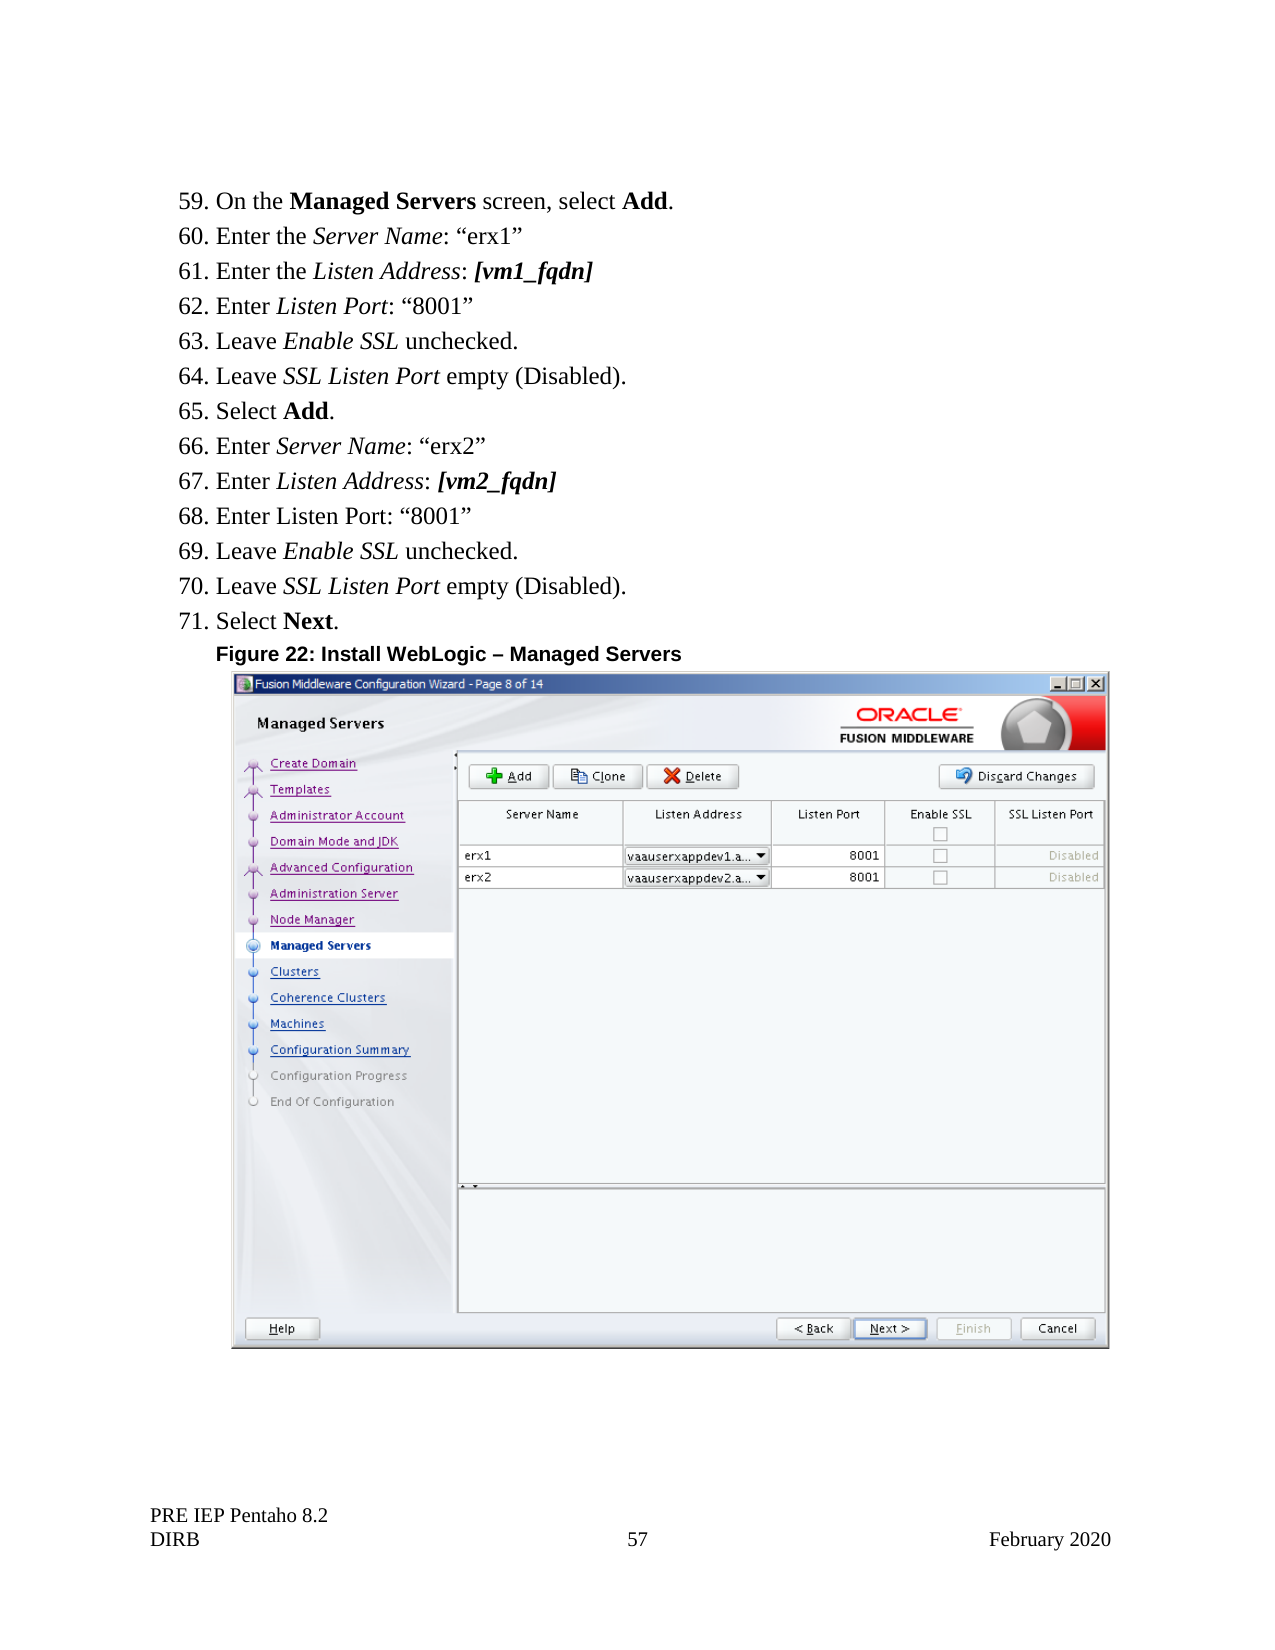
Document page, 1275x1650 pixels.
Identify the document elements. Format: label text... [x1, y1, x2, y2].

text Enter Listen Port: “8001” [178, 291, 1125, 320]
text Select Next. [178, 606, 1125, 635]
text Leave SSL Listen Port empty (Disabled). [178, 571, 1125, 600]
text Enter the Listen Address: [vm1_fqdn] [178, 256, 1125, 285]
text Leave SSL Listen Port empty (Disabled). [178, 361, 1125, 390]
text Enter Listen Address: [vm2_fqdn] [178, 466, 1125, 495]
text Enter Server Name: “erx2” [178, 431, 1125, 460]
text Enter the Server Name: “erx1” [178, 221, 1125, 250]
text Leave Enable SSL unchecked. [178, 326, 1125, 355]
text Figure 22: Install WebLogic – Managed Servers [216, 641, 1125, 665]
picture [231, 671, 1110, 1349]
text Enter Listen Port: “8001” [178, 501, 1125, 530]
text Select Add. [178, 396, 1125, 425]
text On the Managed Servers screen, select Add. [178, 186, 1125, 215]
text Leave Enable SSL unchecked. [178, 536, 1125, 565]
